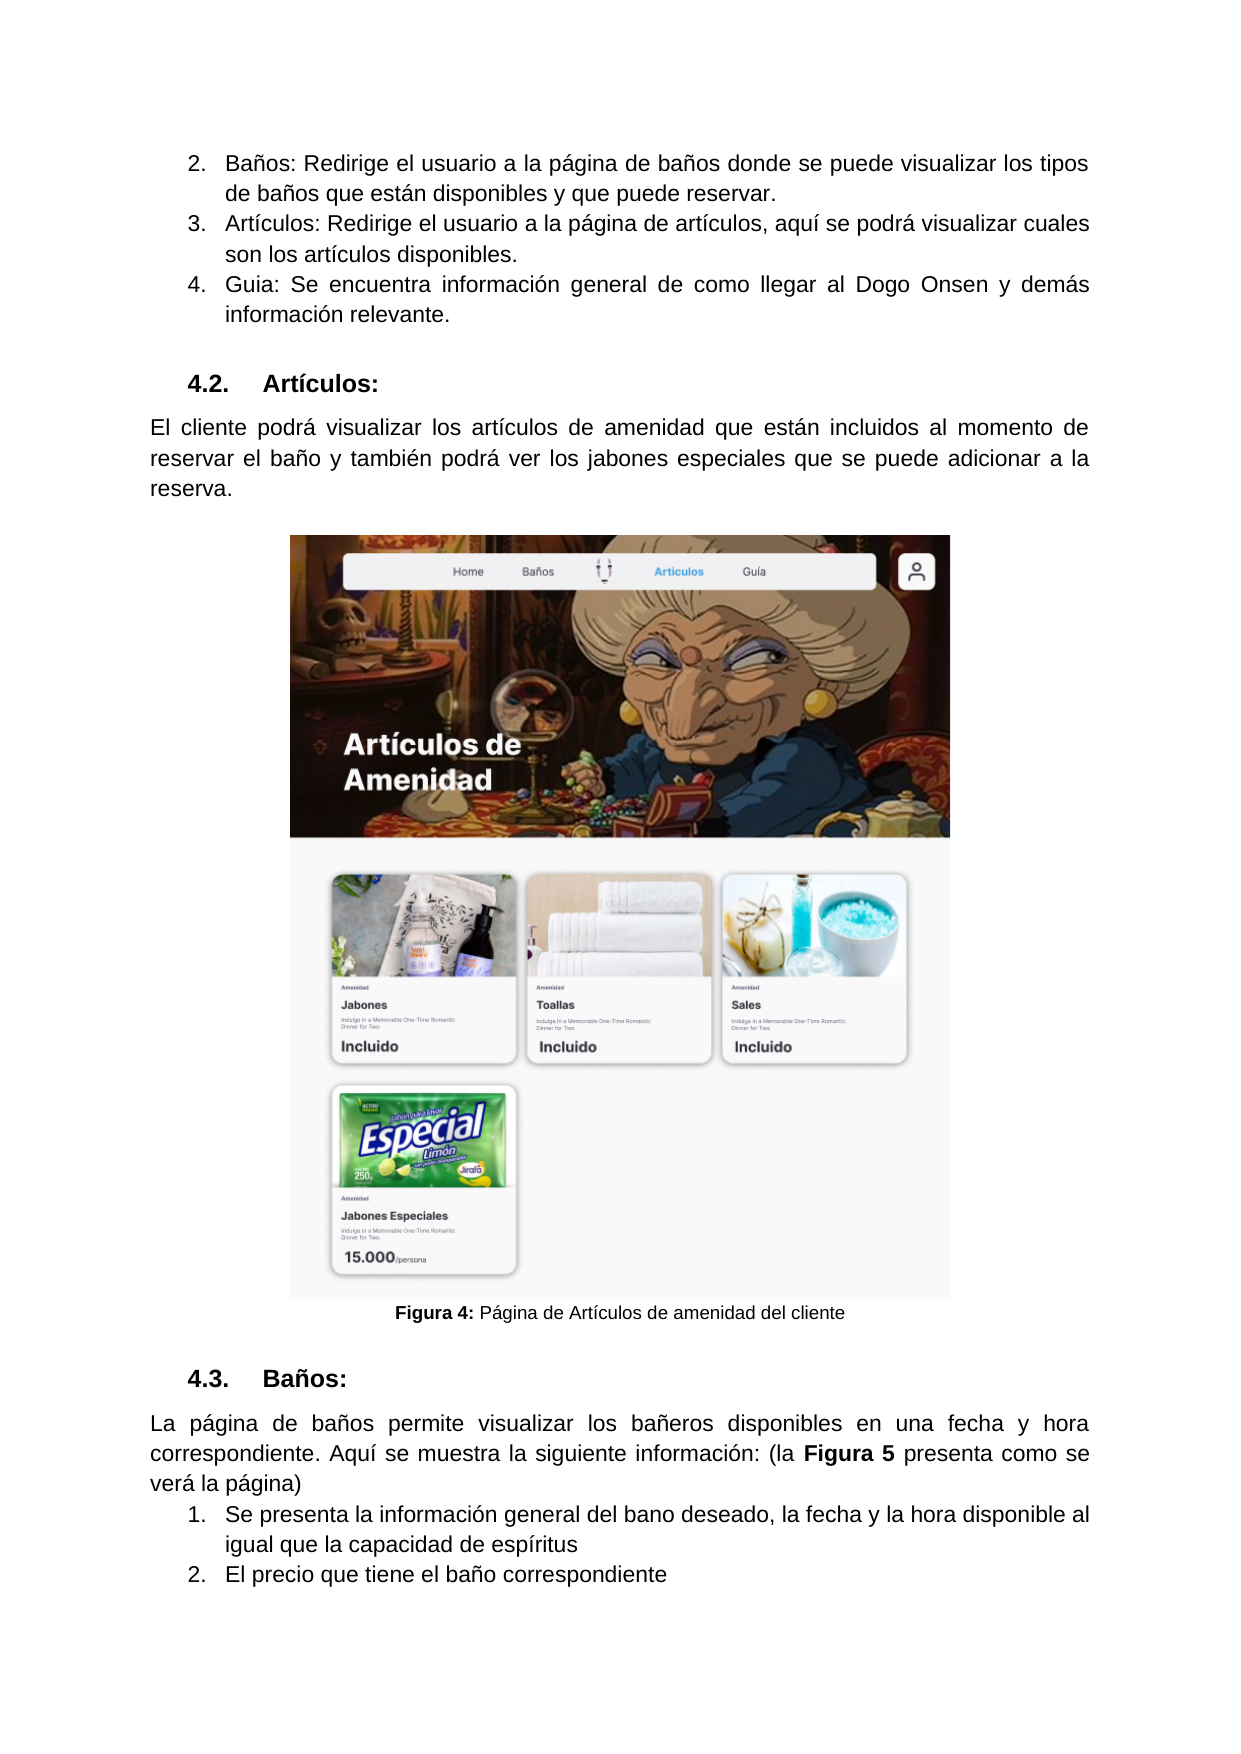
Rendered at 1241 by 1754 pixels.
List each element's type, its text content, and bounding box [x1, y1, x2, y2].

list El precio que tiene el baño correspondiente [187, 1561, 1090, 1587]
subtitle Artículos: [187, 369, 1090, 397]
text Figura 4: Página de Artículos de amenidad del cliente [150, 1302, 1090, 1324]
list Artículos: Redirige el usuario a la página de artículos, aquí se podrá visualizar cuales son los artículos disponibles. [187, 210, 1090, 267]
text La página de baños permite visualizar los bañeros disponibles en una fecha y hora correspondiente. Aquí se muestra la siguiente información: (la Figura 5 presenta como se verá la página) [150, 1410, 1090, 1497]
list Baños: Redirige el usuario a la página de baños donde se puede visualizar los tipos de baños que están disponibles y que puede reservar. [187, 150, 1090, 207]
text El cliente podrá visualizar los artículos de amenidad que están incluidos al momento de reservar el baño y también podrá ver los jabones especiales que se puede adicionar a la reserva. [150, 414, 1090, 501]
subtitle Baños: [187, 1364, 1090, 1393]
picture [290, 535, 951, 1299]
list Se presenta la información general del bano deseado, la fecha y la hora disponible al igual que la capacidad de espíritus [187, 1501, 1090, 1557]
list Guia: Se encuentra información general de como llegar al Dogo Onsen y demás información relevante. [187, 271, 1090, 327]
